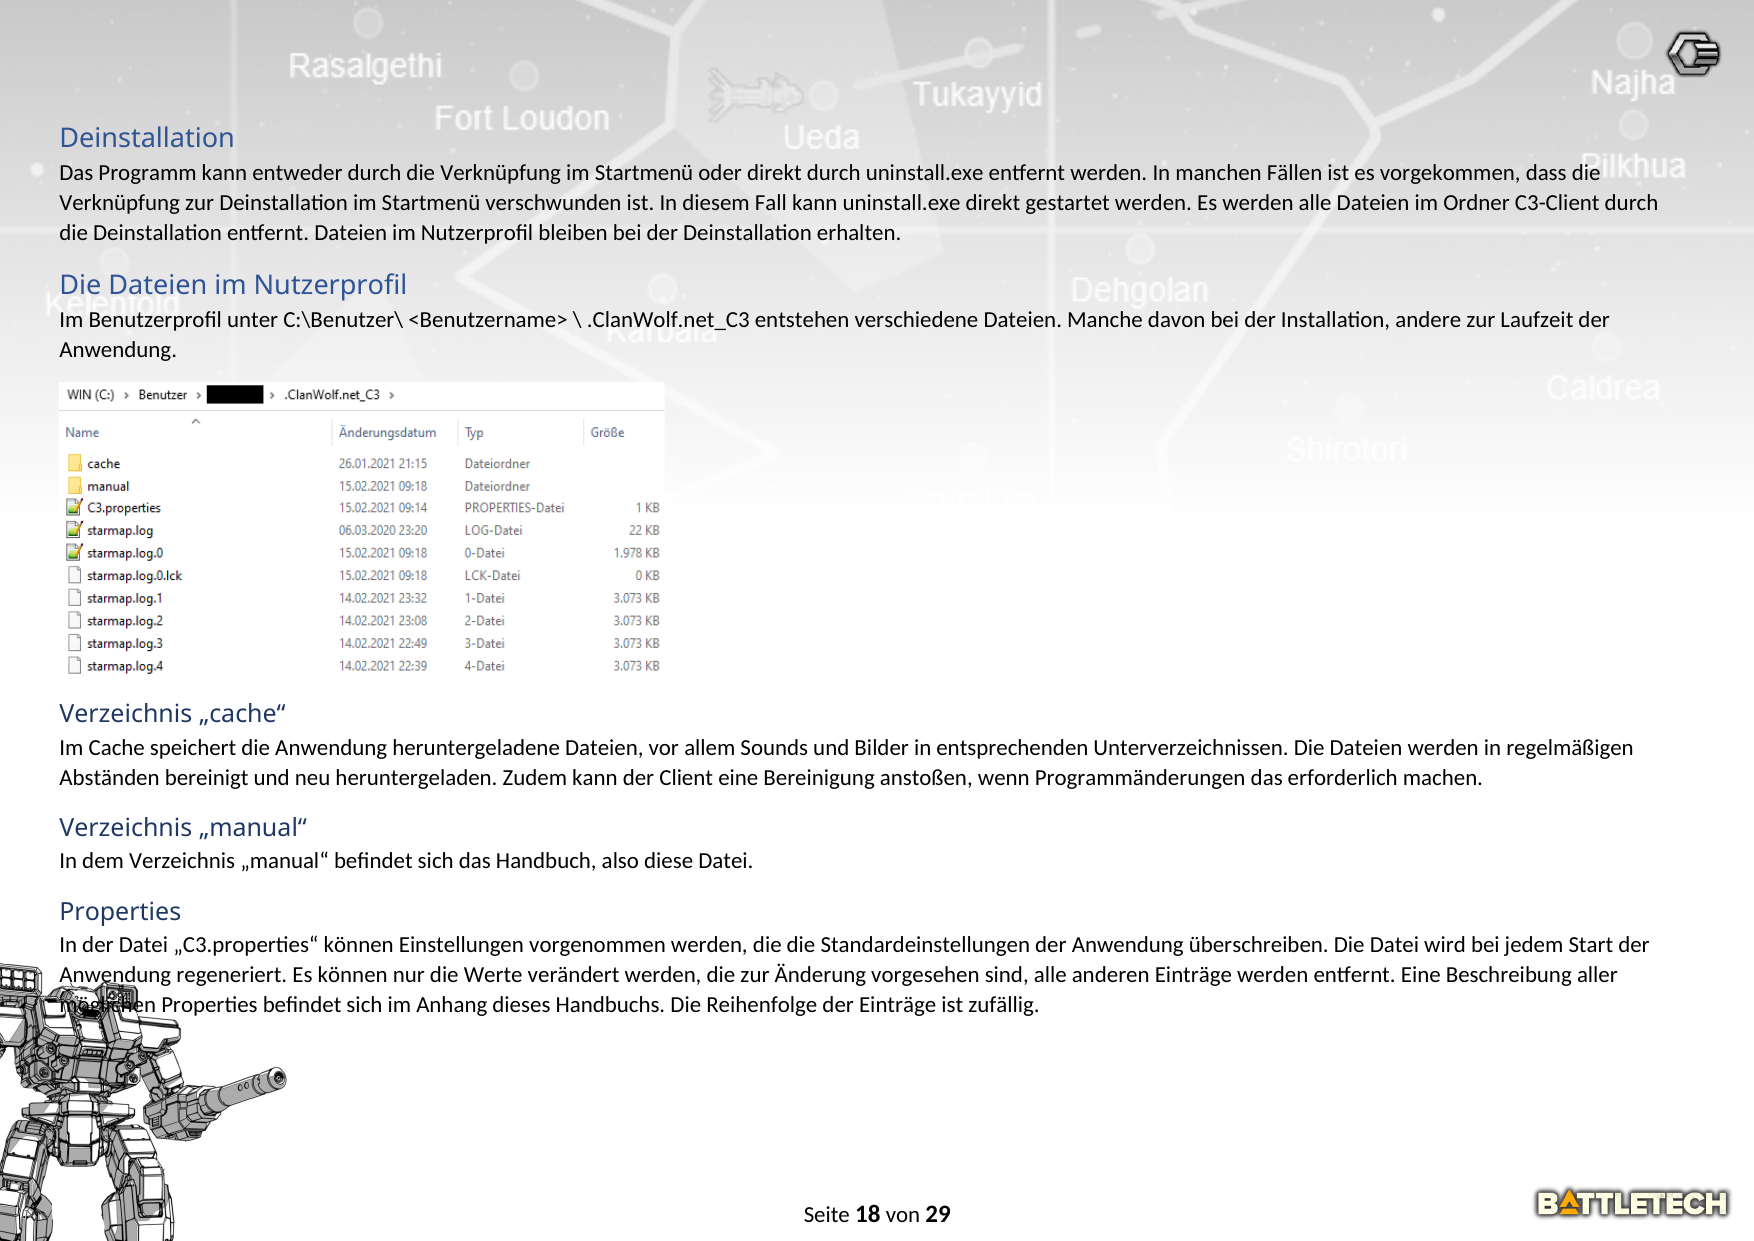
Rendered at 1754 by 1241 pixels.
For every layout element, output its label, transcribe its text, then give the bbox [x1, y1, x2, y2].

picture [0, 941, 292, 1241]
text Das Programm kann entweder durch die Verknüpfung im Startmenü oder direkt durch uninstall.exe entfernt werden. In manchen Fällen ist es vorgekommen, dass die Verknüpfung zur Deinstallation im Startmenü verschwunden ist. In diesem Fall kann uninstall.exe direkt gestartet werden. Es werden alle Dateien im Ordner C3-Client durch die Deinstallation entfernt. Dateien im Nutzerprofil bleiben bei der Deinstallation erhalten. [59, 158, 1695, 246]
subtitle Verzeichnis „cache“ [59, 696, 1695, 730]
subtitle Deinstallation [59, 118, 1695, 155]
text Im Benutzerprofil unter C:\Benutzer\ <Benutzername> \ .ClanWolf.net_C3 entstehen verschiedene Dateien. Manche davon bei der Installation, andere zur Laufzeit der Anwendung. [59, 305, 1695, 363]
subtitle Properties [59, 893, 1695, 927]
subtitle Die Dateien im Nutzerprofil [59, 265, 1695, 302]
text In dem Verzeichnis „manual“ befindet sich das Handbuch, also diese Datei. [59, 846, 1695, 874]
picture [0, 0, 1754, 531]
picture [1524, 1170, 1741, 1239]
subtitle Verzeichnis „manual“ [59, 810, 1695, 844]
text In der Datei „C3.properties“ können Einstellungen vorgenommen werden, die die Standardeinstellungen der Anwendung überschreiben. Die Datei wird bei jedem Start der Anwendung regeneriert. Es können nur die Werte verändert werden, die zur Änderung vorgesehen sind, alle anderen Einträge werden entfernt. Eine Beschreibung aller möglichen Properties befindet sich im Anhang dieses Handbuchs. Die Reihenfolge der Einträge ist zufällig. [59, 930, 1695, 1018]
text Im Cache speichert die Anwendung heruntergeladene Dateien, vor allem Sounds und Bilder in entsprechenden Unterverzeichnissen. Die Dateien werden in regelmäßigen Abständen bereinigt und neu heruntergeladen. Zudem kann der Client eine Bereinigung anstoßen, wenn Programmänderungen das erforderlich machen. [59, 733, 1695, 791]
